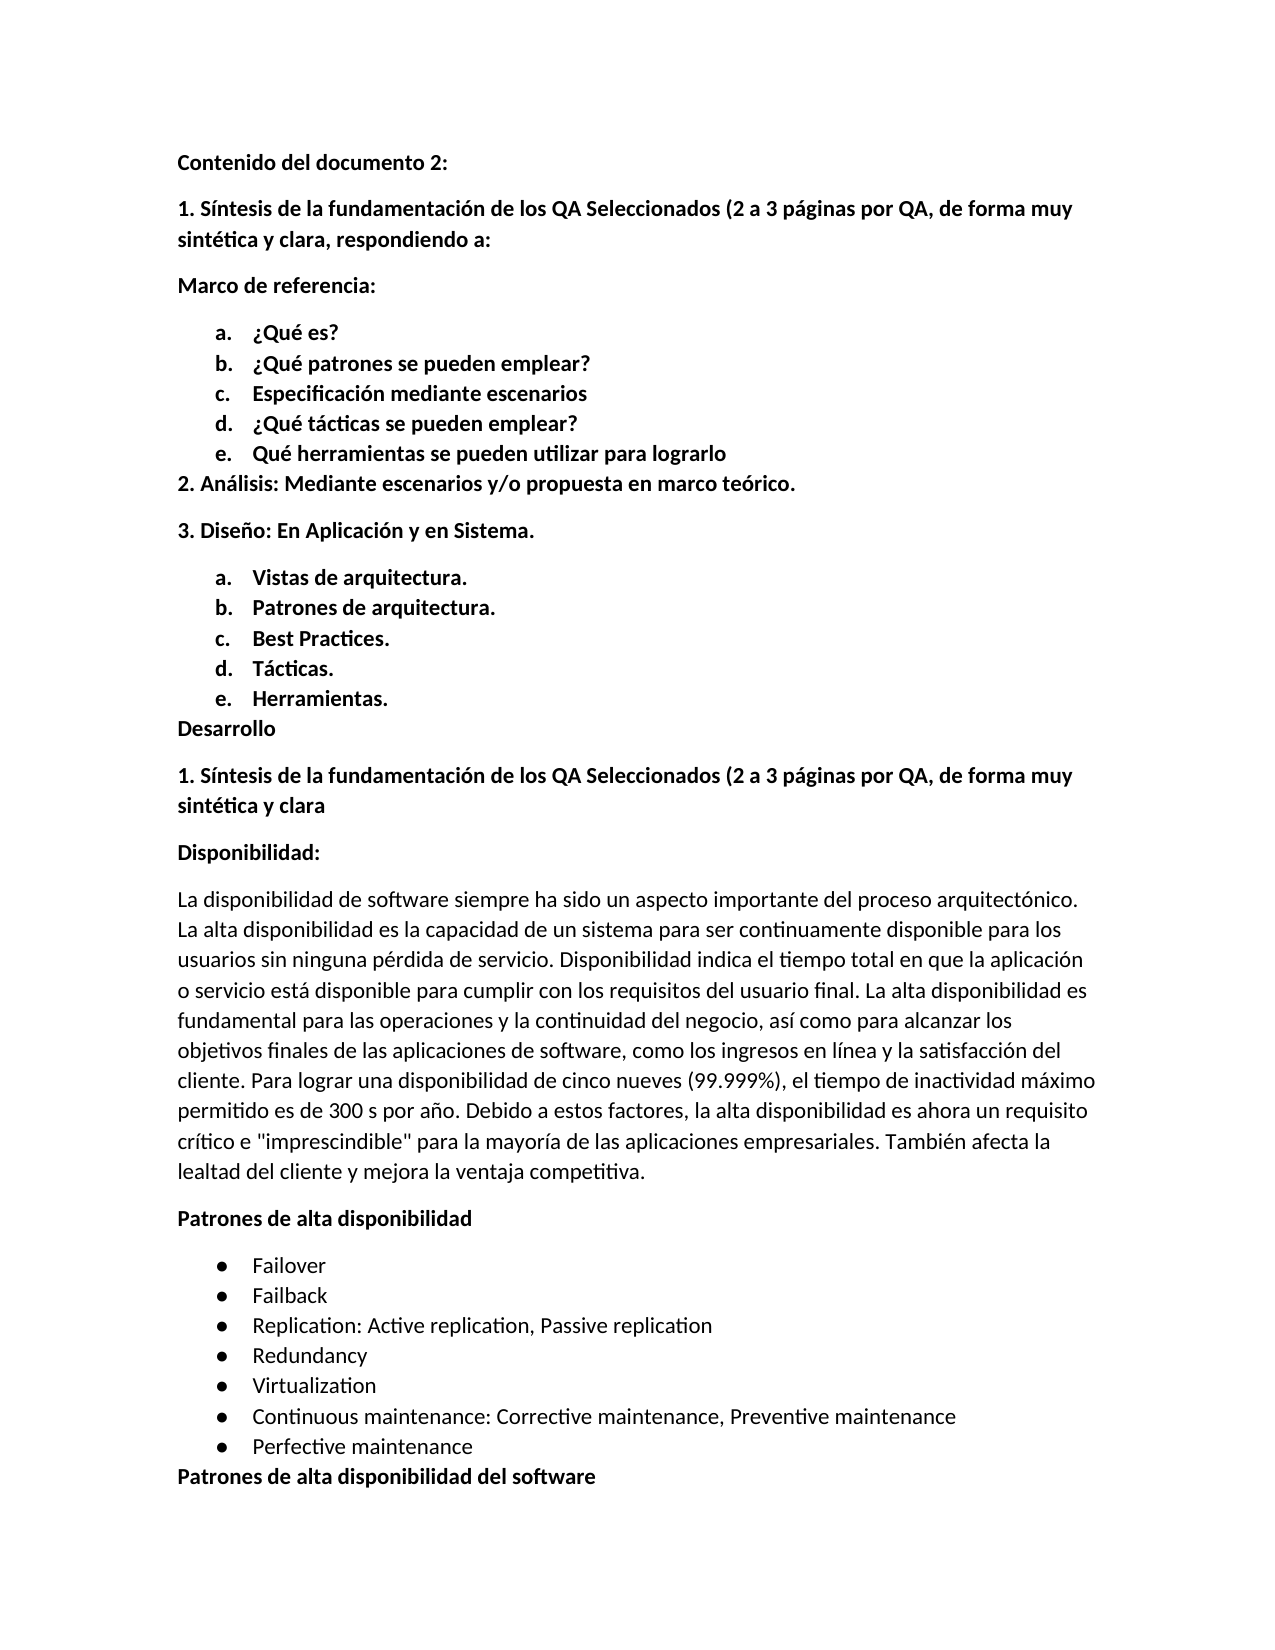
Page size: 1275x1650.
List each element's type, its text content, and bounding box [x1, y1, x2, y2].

text Disponibilidad: [177, 838, 1098, 866]
list Continuous maintenance: Corrective maintenance, Preventive maintenance [215, 1402, 1098, 1430]
list Redundancy [215, 1341, 1098, 1369]
list Tácticas. [215, 654, 1098, 682]
text 1. Síntesis de la fundamentación de los QA Seleccionados (2 a 3 páginas por QA, de forma muy sintética y clara [177, 761, 1098, 819]
text 2. Análisis: Mediante escenarios y/o propuesta en marco teórico. [177, 469, 1098, 497]
list Herramientas. [215, 684, 1098, 712]
list Patrones de arquitectura. [215, 593, 1098, 621]
text Marco de referencia: [177, 272, 1098, 299]
text La disponibilidad de software siempre ha sido un aspecto importante del proceso arquitectónico. La alta disponibilidad es la capacidad de un sistema para ser continuamente disponible para los usuarios sin ninguna pérdida de servicio. Disponibilidad indica el tiempo total en que la aplicación o servicio está disponible para cumplir con los requisitos del usuario final. La alta disponibilidad es fundamental para las operaciones y la continuidad del negocio, así como para alcanzar los objetivos finales de las aplicaciones de software, como los ingresos en línea y la satisfacción del cliente. Para lograr una disponibilidad de cinco nueves (99.999%), el tiempo de inactividad máximo permitido es de 300 s por año. Debido a estos factores, la alta disponibilidad es ahora un requisito crítico e "imprescindible" para la mayoría de las aplicaciones empresariales. También afecta la lealtad del cliente y mejora la ventaja competitiva. [177, 885, 1098, 1185]
list Replication: Active replication, Passive replication [215, 1311, 1098, 1339]
list Perfective maintenance [215, 1432, 1098, 1460]
text Patrones de alta disponibilidad del software [177, 1462, 1098, 1490]
text Desarrollo [177, 714, 1098, 742]
text 3. Diseño: En Aplicación y en Sistema. [177, 516, 1098, 544]
list ¿Qué tácticas se pueden emplear? [215, 409, 1098, 437]
list Failover [215, 1251, 1098, 1279]
list ¿Qué es? [215, 318, 1098, 346]
list ¿Qué patrones se pueden emplear? [215, 349, 1098, 377]
list Best Practices. [215, 624, 1098, 652]
text Patrones de alta disponibilidad [177, 1204, 1098, 1232]
list Virtualization [215, 1372, 1098, 1399]
list Especificación mediante escenarios [215, 379, 1098, 407]
list Qué herramientas se pueden utilizar para lograrlo [215, 439, 1098, 467]
text Contenido del documento 2: [177, 148, 1098, 176]
list Failback [215, 1281, 1098, 1309]
text 1. Síntesis de la fundamentación de los QA Seleccionados (2 a 3 páginas por QA, de forma muy sintética y clara, respondiendo a: [177, 194, 1098, 253]
list Vistas de arquitectura. [215, 563, 1098, 591]
